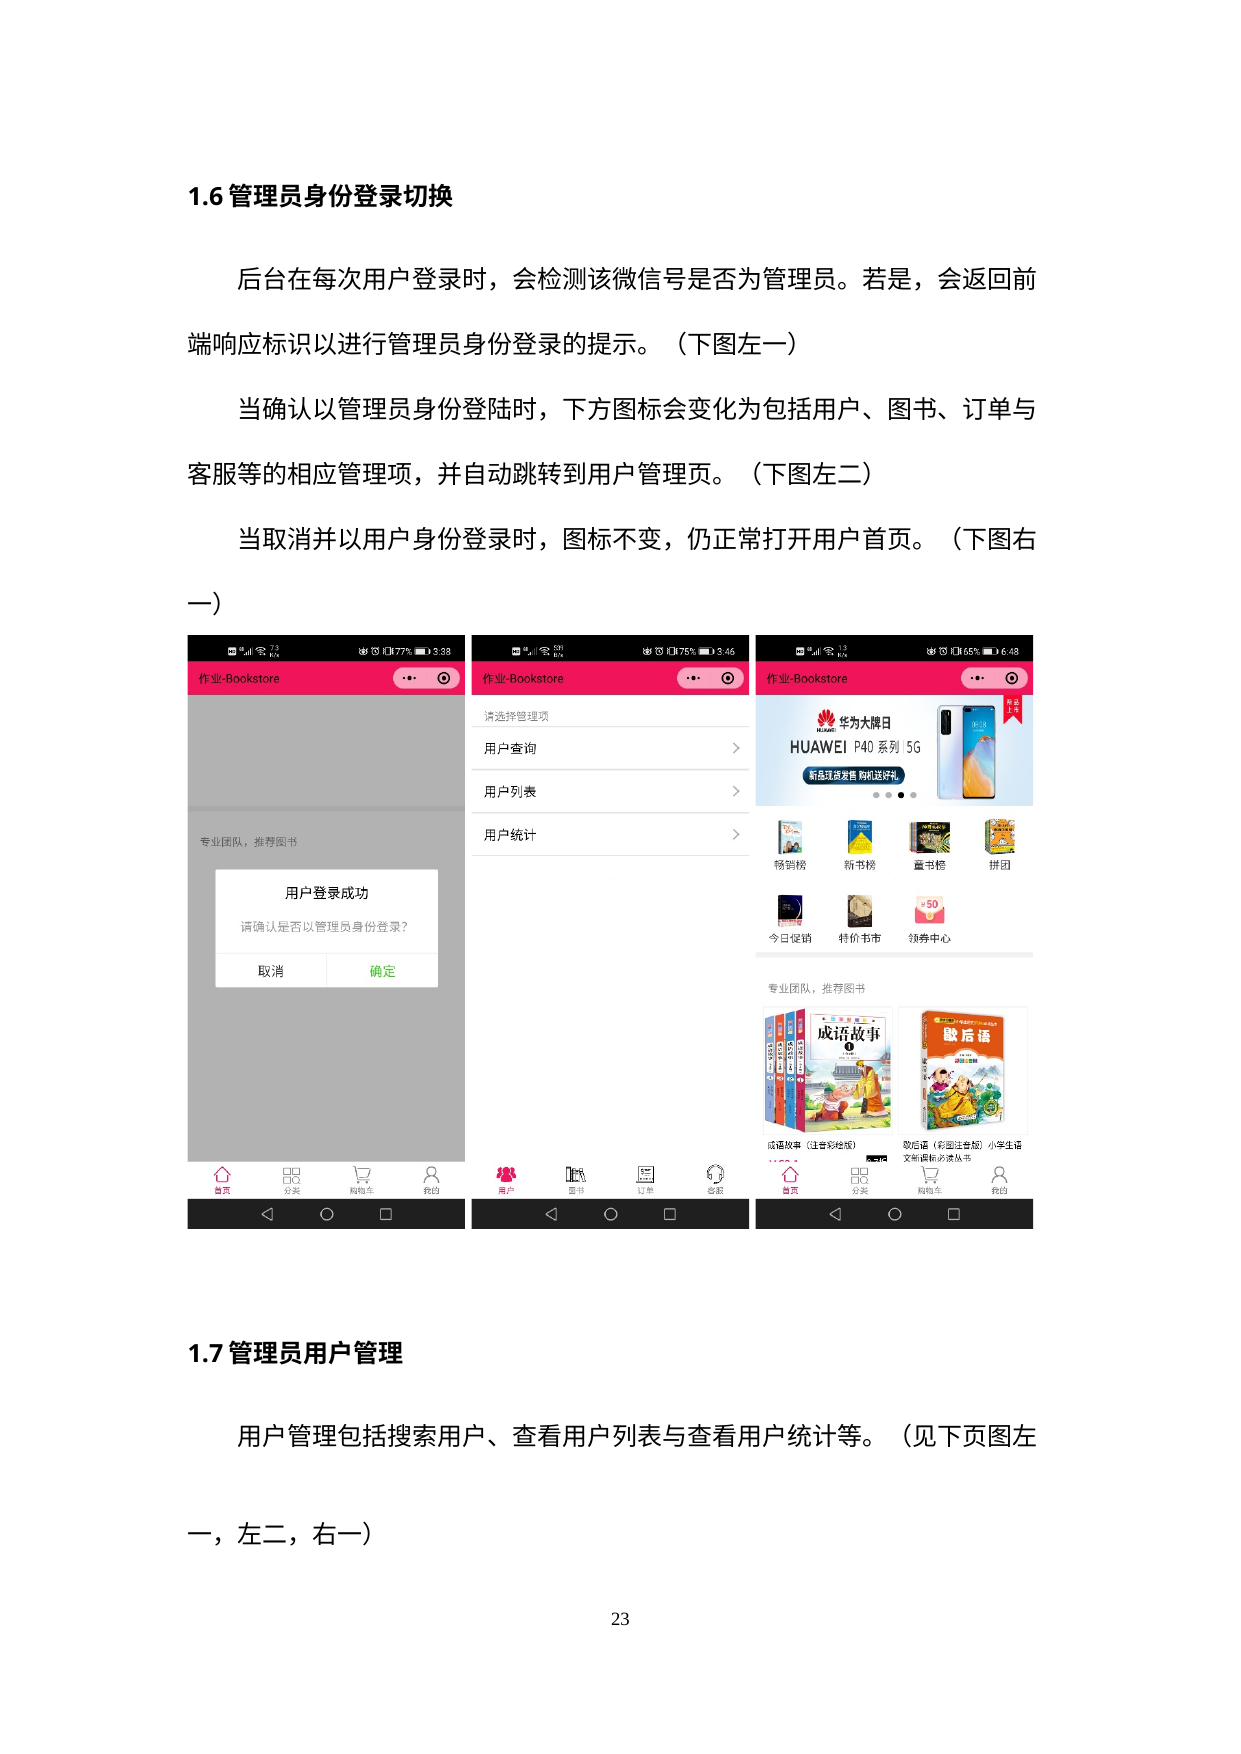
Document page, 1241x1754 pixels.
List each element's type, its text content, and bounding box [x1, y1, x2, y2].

picture [755, 635, 1034, 1229]
text 1.6管理员身份登录切换 [187, 162, 1053, 227]
text 当确认以管理员身份登陆时，下方图标会变化为包括用户、图书、订单与客服等的相应管理项，并自动跳转到用户管理页。（下图左二） [187, 375, 1053, 505]
picture [471, 635, 750, 1229]
text 用户管理包括搜索用户、查看用户列表与查看用户统计等。（见下页图左一，左二，右一） [187, 1402, 1053, 1565]
text 后台在每次用户登录时，会检测该微信号是否为管理员。若是，会返回前端响应标识以进行管理员身份登录的提示。（下图左一） [187, 245, 1053, 375]
text 当取消并以用户身份登录时，图标不变，仍正常打开用户首页。（下图右一） [187, 505, 1053, 635]
picture [187, 635, 465, 1229]
text 1.7管理员用户管理 [187, 1319, 1053, 1384]
